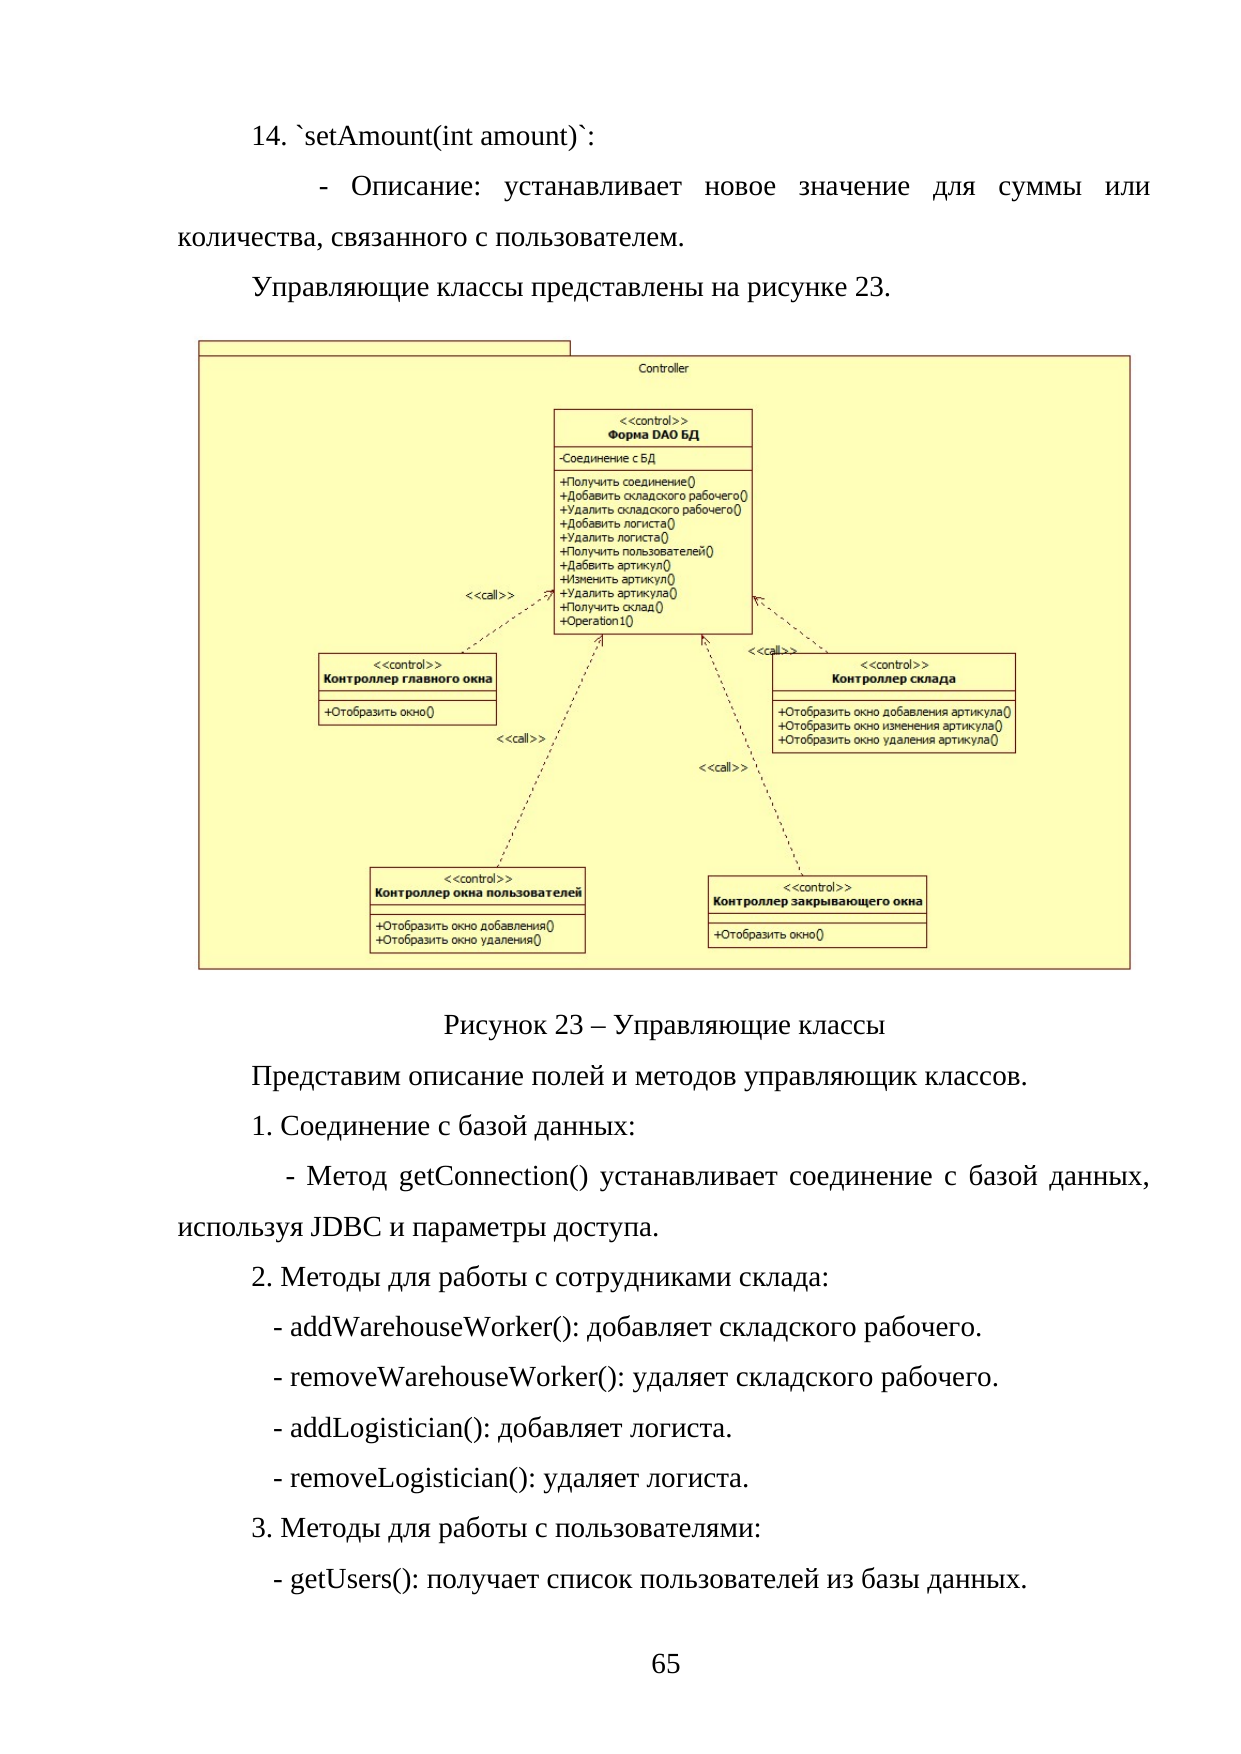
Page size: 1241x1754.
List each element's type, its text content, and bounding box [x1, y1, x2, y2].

text - removeLogistician(): удаляет логиста. [177, 1460, 1152, 1494]
text 3. Методы для работы с пользователями: [177, 1511, 1152, 1544]
text 1. Соединение с базой данных: [177, 1108, 1152, 1142]
text Управляющие классы представлены на рисунке 23. [177, 269, 1152, 303]
text - Описание: устанавливает новое значение для суммы или количества, связанного с пользователем. [177, 168, 1152, 252]
text Рисунок 23 – Управляющие классы [177, 1007, 1152, 1041]
text - removeWarehouseWorker(): удаляет складского рабочего. [177, 1359, 1152, 1393]
text Представим описание полей и методов управляющик классов. [177, 1058, 1152, 1091]
text - Метод getConnection() устанавливает соединение с базой данных, используя JDBC и параметры доступа. [177, 1158, 1152, 1242]
text - addWarehouseWorker(): добавляет складского рабочего. [177, 1309, 1152, 1343]
text 14. `setAmount(int amount)`: [177, 118, 1152, 152]
text 2. Методы для работы с сотрудниками склада: [177, 1259, 1152, 1292]
text - getUsers(): получает список пользователей из базы данных. [177, 1561, 1152, 1594]
text - addLogistician(): добавляет логиста. [177, 1410, 1152, 1443]
picture [177, 319, 1152, 991]
